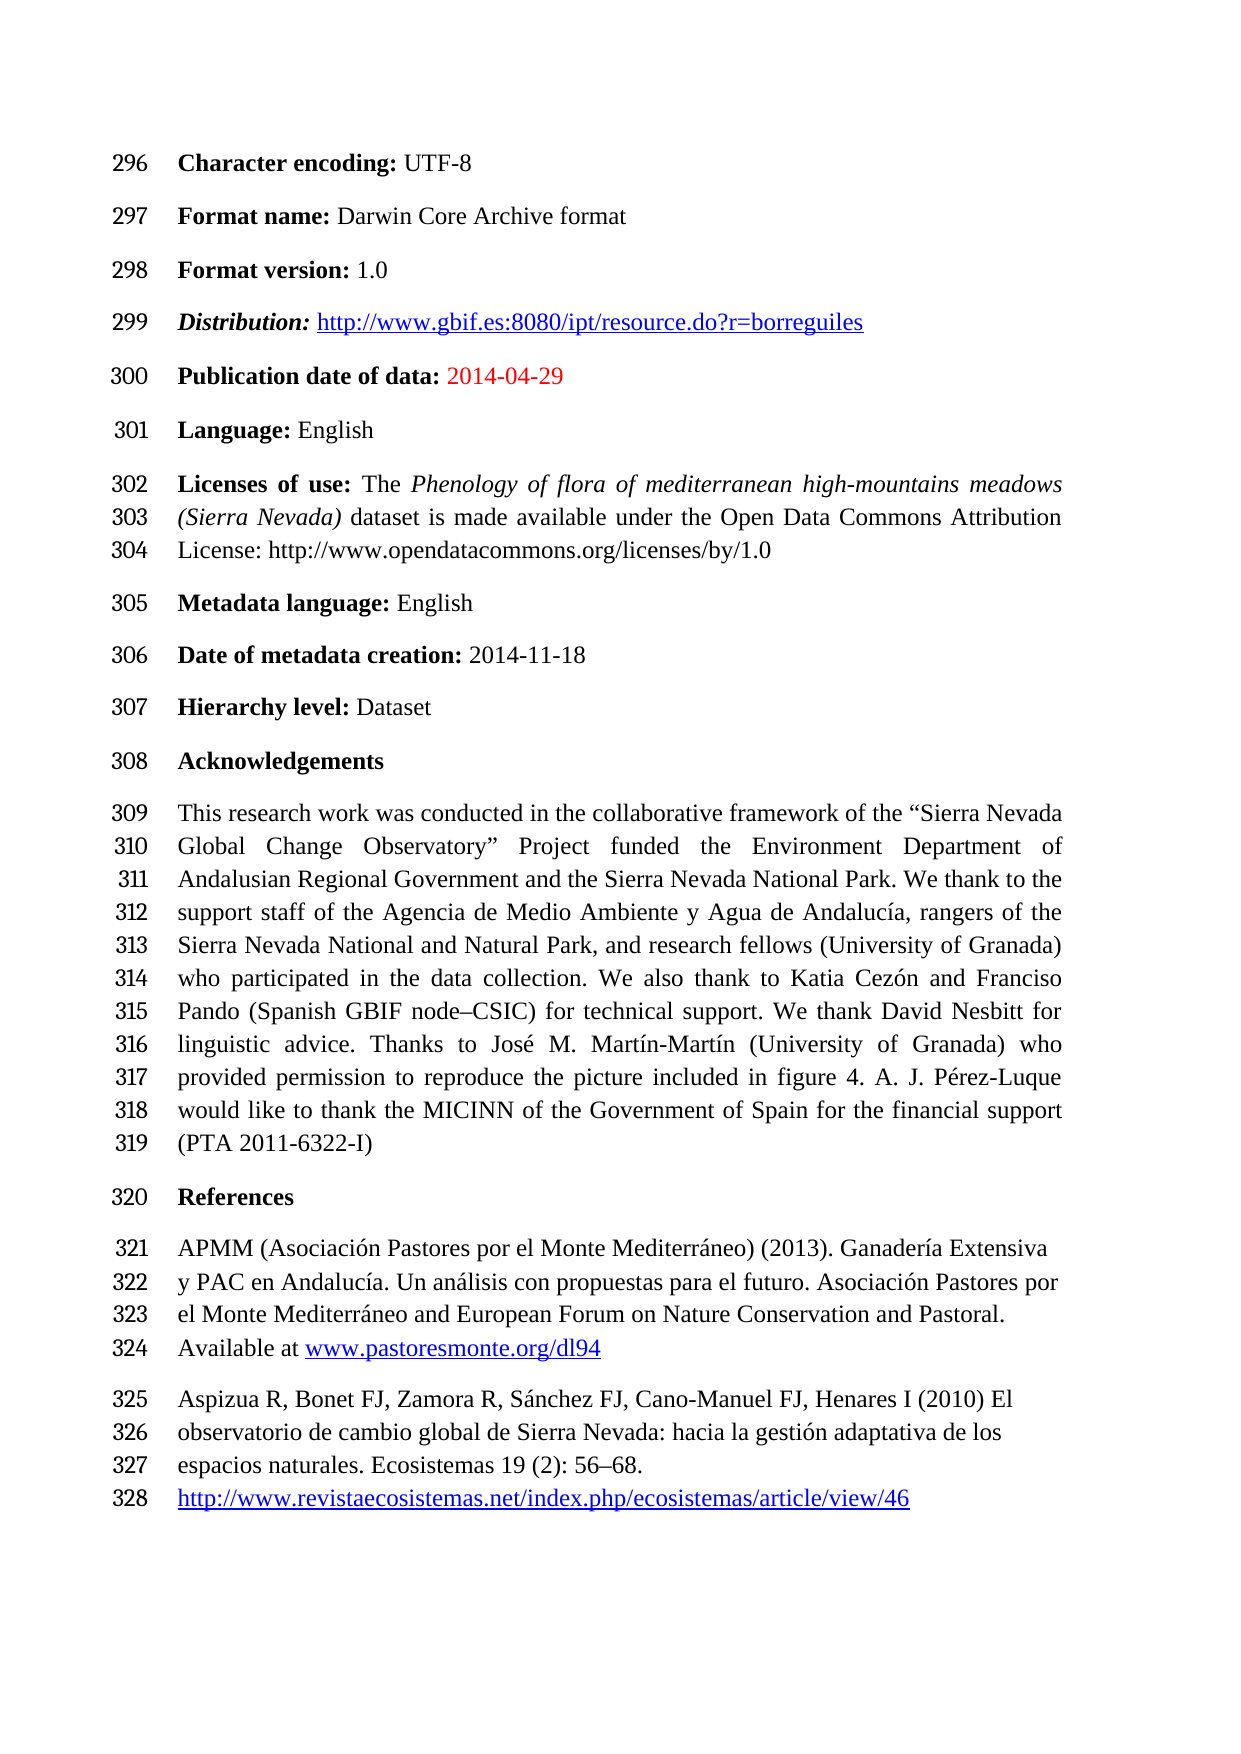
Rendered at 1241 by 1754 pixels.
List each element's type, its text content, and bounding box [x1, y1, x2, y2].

text Aspizua R, Bonet FJ, Zamora R, Sánchez FJ, Cano-Manuel FJ, Henares I (2010) El observatorio de cambio global de Sierra Nevada: hacia la gestión adaptativa de los espacios naturales. Ecosistemas 19 (2): 56–68. http://www.revistaecosistemas.net/index.php/ecosistemas/article/view/46 [177, 1384, 1063, 1512]
subtitle Publication date of data: 2014-04-29 [177, 361, 1063, 390]
subtitle Metadata language: English [177, 588, 1063, 617]
subtitle Character encoding: UTF-8 [177, 148, 1063, 176]
subtitle Licenses of use: The Phenology of flora of mediterranean high-mountains meadows (Sierra Nevada) dataset is made available under the Open Data Commons Attribution License: http://www.opendatacommons.org/licenses/by/1.0 [177, 469, 1063, 563]
text APMM (Asociación Pastores por el Monte Mediterráneo) (2013). Ganadería Extensiva y PAC en Andalucía. Un análisis con propuestas para el futuro. Asociación Pastores por el Monte Mediterráneo and European Forum on Nature Conservation and Pastoral. Available at www.pastoresmonte.org/dl94 [177, 1233, 1063, 1361]
subtitle Language: English [177, 415, 1063, 443]
subtitle References [177, 1182, 1063, 1211]
subtitle Format version: 1.0 [177, 255, 1063, 284]
text This research work was conducted in the collaborative framework of the “Sierra Nevada Global Change Observatory” Project funded the Environment Department of Andalusian Regional Government and the Sierra Nevada National Park. We thank to the support staff of the Agencia de Medio Ambiente y Agua de Andalucía, rangers of the Sierra Nevada National and Natural Park, and research fellows (University of Granada) who participated in the data collection. We also thank to Katia Cezón and Franciso Pando (Spanish GBIF node–CSIC) for technical support. We thank David Nesbitt for linguistic advice. Thanks to José M. Martín-Martín (University of Granada) who provided permission to reproduce the picture included in figure 4. A. J. Pérez-Luque would like to thank the MICINN of the Government of Spain for the financial support (PTA 2011-6322-I) [177, 798, 1063, 1157]
subtitle Acknowledgements [177, 746, 1063, 775]
subtitle Format name: Darwin Core Archive format [177, 201, 1063, 230]
text Date of metadata creation: 2014-11-18 [177, 640, 1063, 669]
text Distribution: http://www.gbif.es:8080/ipt/resource.do?r=borreguiles [177, 307, 1063, 336]
text Hierarchy level: Dataset [177, 692, 1063, 721]
